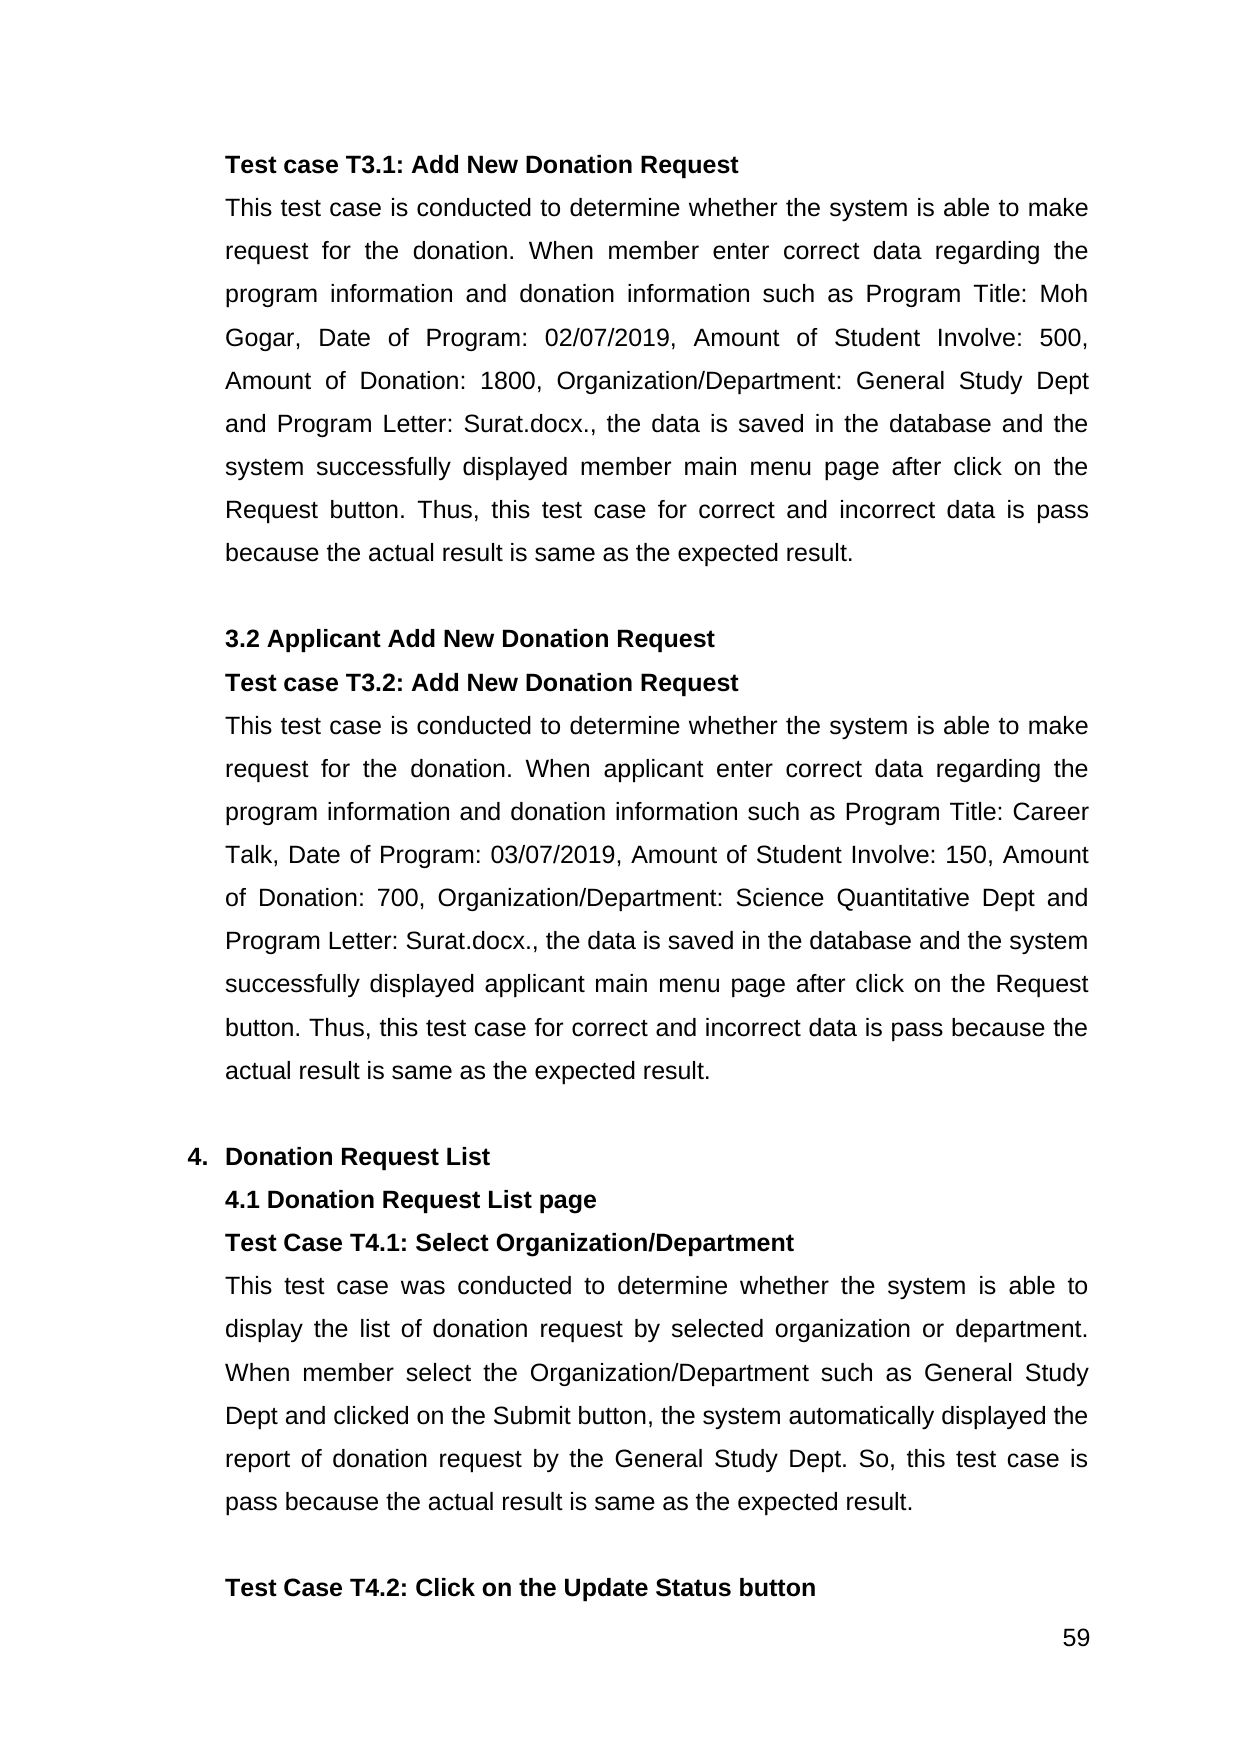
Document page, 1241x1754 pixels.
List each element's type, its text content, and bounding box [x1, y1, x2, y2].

list This test case was conducted to determine whether the system is able to display the list of donation request by selected organization or department. When member select the Organization/Department such as General Study Dept and clicked on the Submit button, the system automatically displayed the report of donation request by the General Study Dept. So, this test case is pass because the actual result is same as the expected result. [225, 1271, 1090, 1516]
list Donation Request List [187, 1142, 1090, 1171]
list This test case is conducted to determine whether the system is able to make request for the donation. When member enter correct data regarding the program information and donation information such as Program Title: Moh Gogar, Date of Program: 02/07/2019, Amount of Student Involve: 500, Amount of Donation: 1800, Organization/Department: General Study Dept and Program Letter: Surat.docx., the data is saved in the database and the system successfully displayed member main menu page after click on the Request button. Thus, this test case for correct and incorrect data is pass because the actual result is same as the expected result. [225, 193, 1090, 567]
list 4.1 Donation Request List page [225, 1185, 1090, 1214]
list This test case is conducted to determine whether the system is able to make request for the donation. When applicant enter correct data regarding the program information and donation information such as Program Title: Career Talk, Date of Program: 03/07/2019, Amount of Student Involve: 150, Amount of Donation: 700, Organization/Department: Science Quantitative Dept and Program Letter: Surat.docx., the data is saved in the database and the system successfully displayed applicant main menu page after click on the Request button. Thus, this test case for correct and incorrect data is pass because the actual result is same as the expected result. [225, 711, 1090, 1084]
list Test Case T4.1: Select Organization/Department [225, 1228, 1090, 1257]
list Test case T3.1: Add New Donation Request [225, 150, 1090, 179]
list Test Case T4.2: Click on the Update Status button [225, 1573, 1090, 1602]
list 3.2 Applicant Add New Donation Request [225, 624, 1090, 653]
list Test case T3.2: Add New Donation Request [225, 667, 1090, 696]
